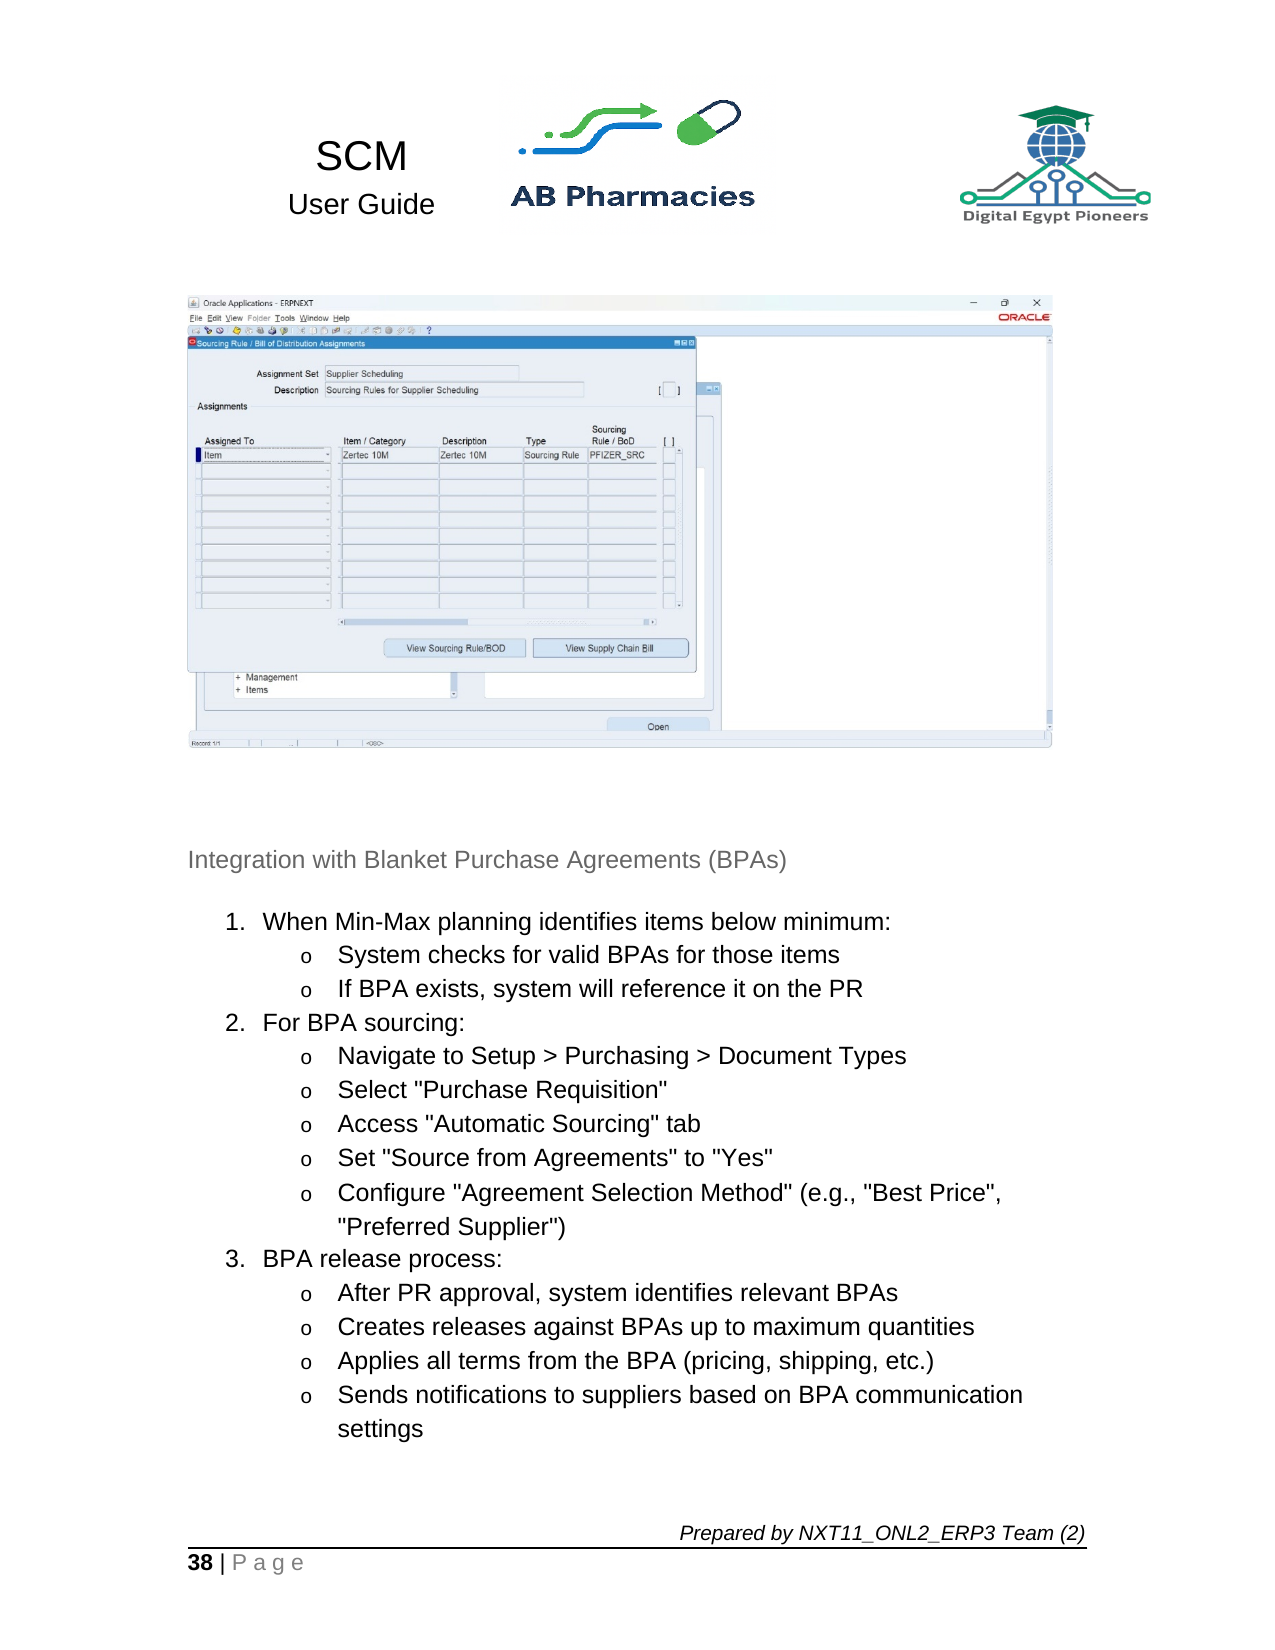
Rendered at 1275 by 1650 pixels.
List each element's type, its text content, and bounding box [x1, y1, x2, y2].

list When Min-Max planning identifies items below minimum: [225, 907, 1087, 936]
list System checks for valid BPAs for those items [300, 940, 1087, 970]
list For BPA sourcing: [225, 1008, 1087, 1037]
list Navigate to Setup > Purchasing > Document Types [300, 1041, 1087, 1071]
list Select "Purchase Requisition" [300, 1075, 1087, 1105]
subtitle Integration with Blanket Purchase Agreements (BPAs) [187, 845, 1087, 874]
picture [498, 75, 777, 235]
list Configure "Agreement Selection Method" (e.g., "Best Price", "Preferred Supplier") [300, 1177, 1087, 1240]
list Set "Source from Agreements" to "Yes" [300, 1143, 1087, 1173]
picture [960, 102, 1151, 225]
list Creates releases against BPAs up to maximum quantities [300, 1312, 1087, 1341]
list Access "Automatic Sourcing" tab [300, 1109, 1087, 1139]
list Sends notifications to suppliers based on BPA communication settings [300, 1380, 1087, 1442]
list After PR approval, system identifies relevant BPAs [300, 1277, 1087, 1307]
picture [187, 295, 1053, 750]
list If BPA exists, system will reference it on the PR [300, 974, 1087, 1004]
list BPA release process: [225, 1244, 1087, 1273]
list Applies all terms from the BPA (pricing, shipping, etc.) [300, 1346, 1087, 1375]
